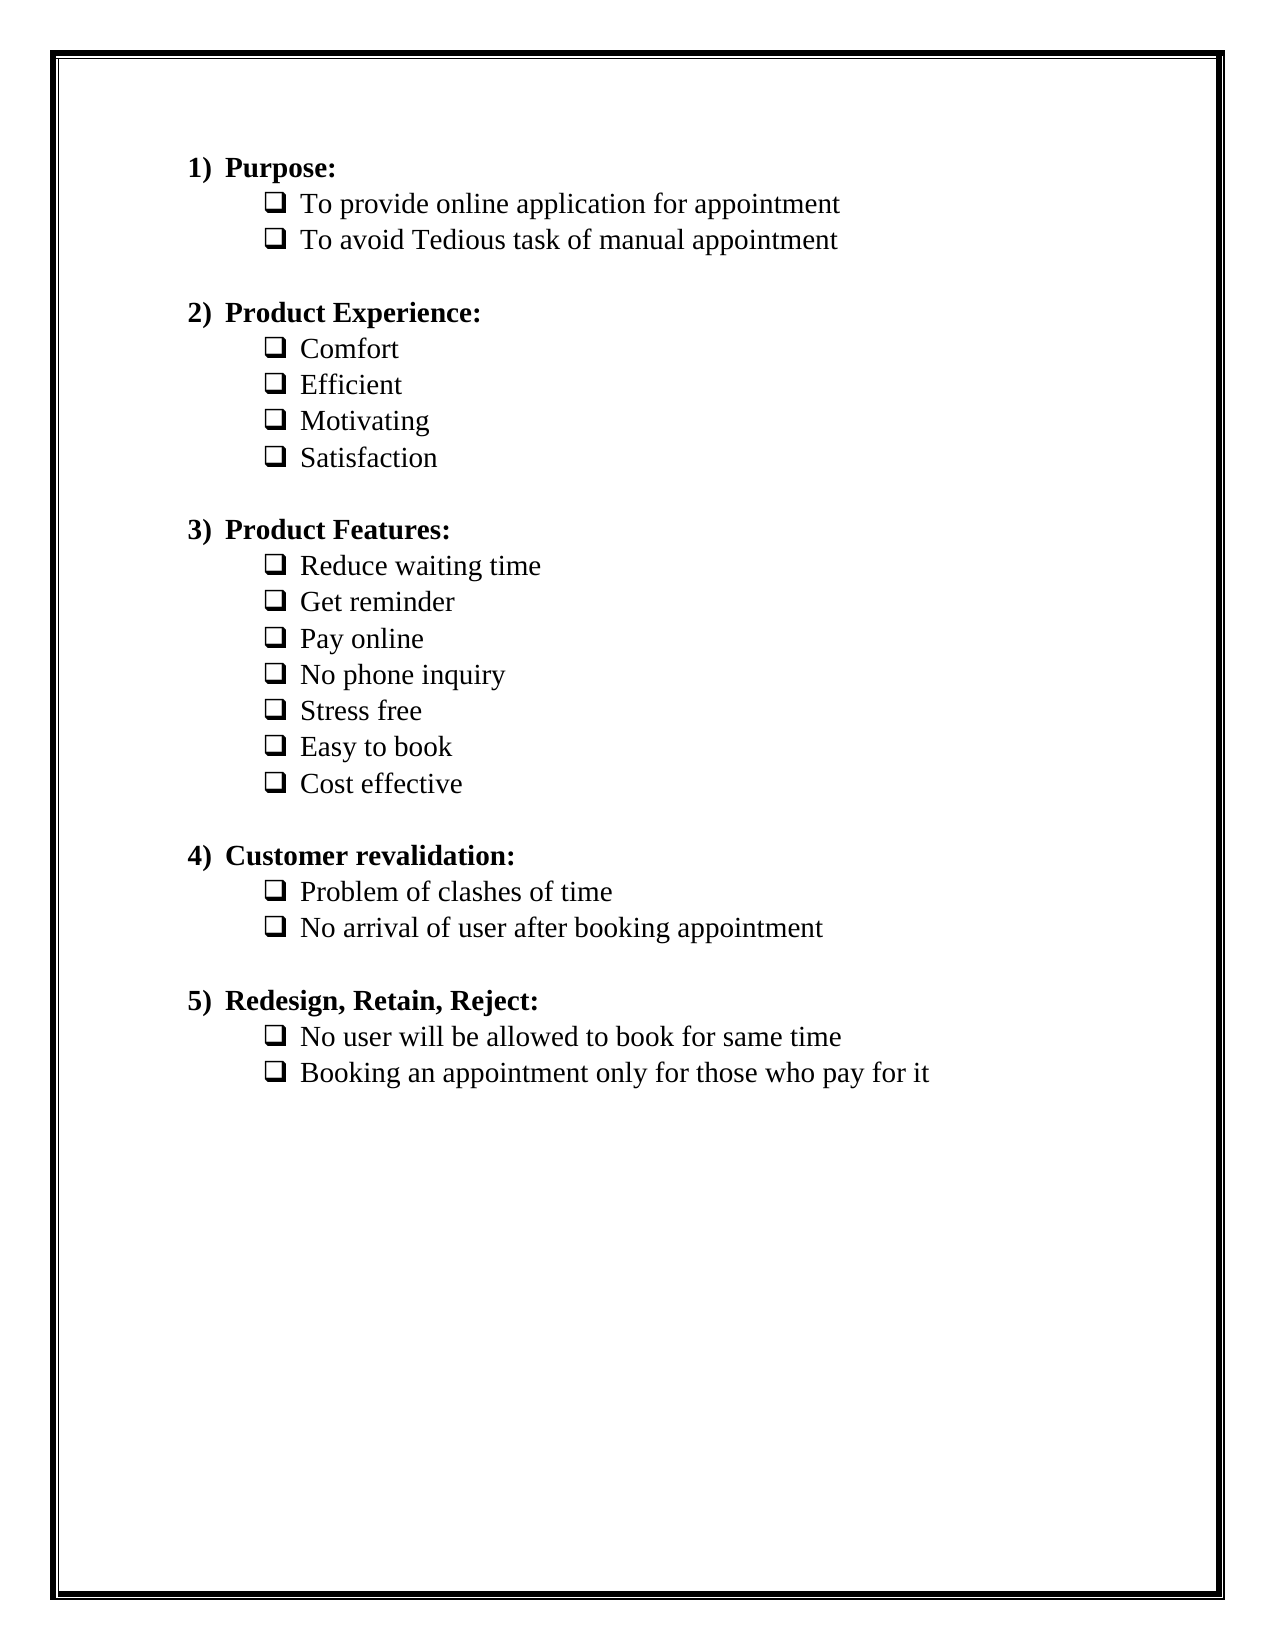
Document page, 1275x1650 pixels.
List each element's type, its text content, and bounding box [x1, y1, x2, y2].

list Cost effective [262, 766, 1125, 799]
list Easy to book [262, 729, 1125, 763]
list To avoid Tedious task of manual appointment [262, 222, 1125, 256]
list Motivating [262, 403, 1125, 437]
list Efficient [262, 367, 1125, 401]
list Comfort [262, 331, 1125, 364]
list Booking an appointment only for those who pay for it [262, 1055, 1125, 1089]
list No user will be allowed to book for same time [262, 1019, 1125, 1053]
list Customer revalidation: [187, 838, 1125, 872]
list Redesign, Retain, Reject: [187, 983, 1125, 1016]
list Product Features: [187, 512, 1125, 546]
list Pay online [262, 621, 1125, 654]
list Purpose: [187, 150, 1125, 183]
list Problem of clashes of time [262, 874, 1125, 908]
list Reduce waiting time [262, 548, 1125, 582]
list No phone inquiry [262, 657, 1125, 691]
list No arrival of user after booking appointment [262, 911, 1125, 944]
list Get reminder [262, 584, 1125, 618]
list Stress free [262, 693, 1125, 727]
list Satisfaction [262, 440, 1125, 473]
list To provide online application for appointment [262, 186, 1125, 220]
list Product Experience: [187, 295, 1125, 328]
